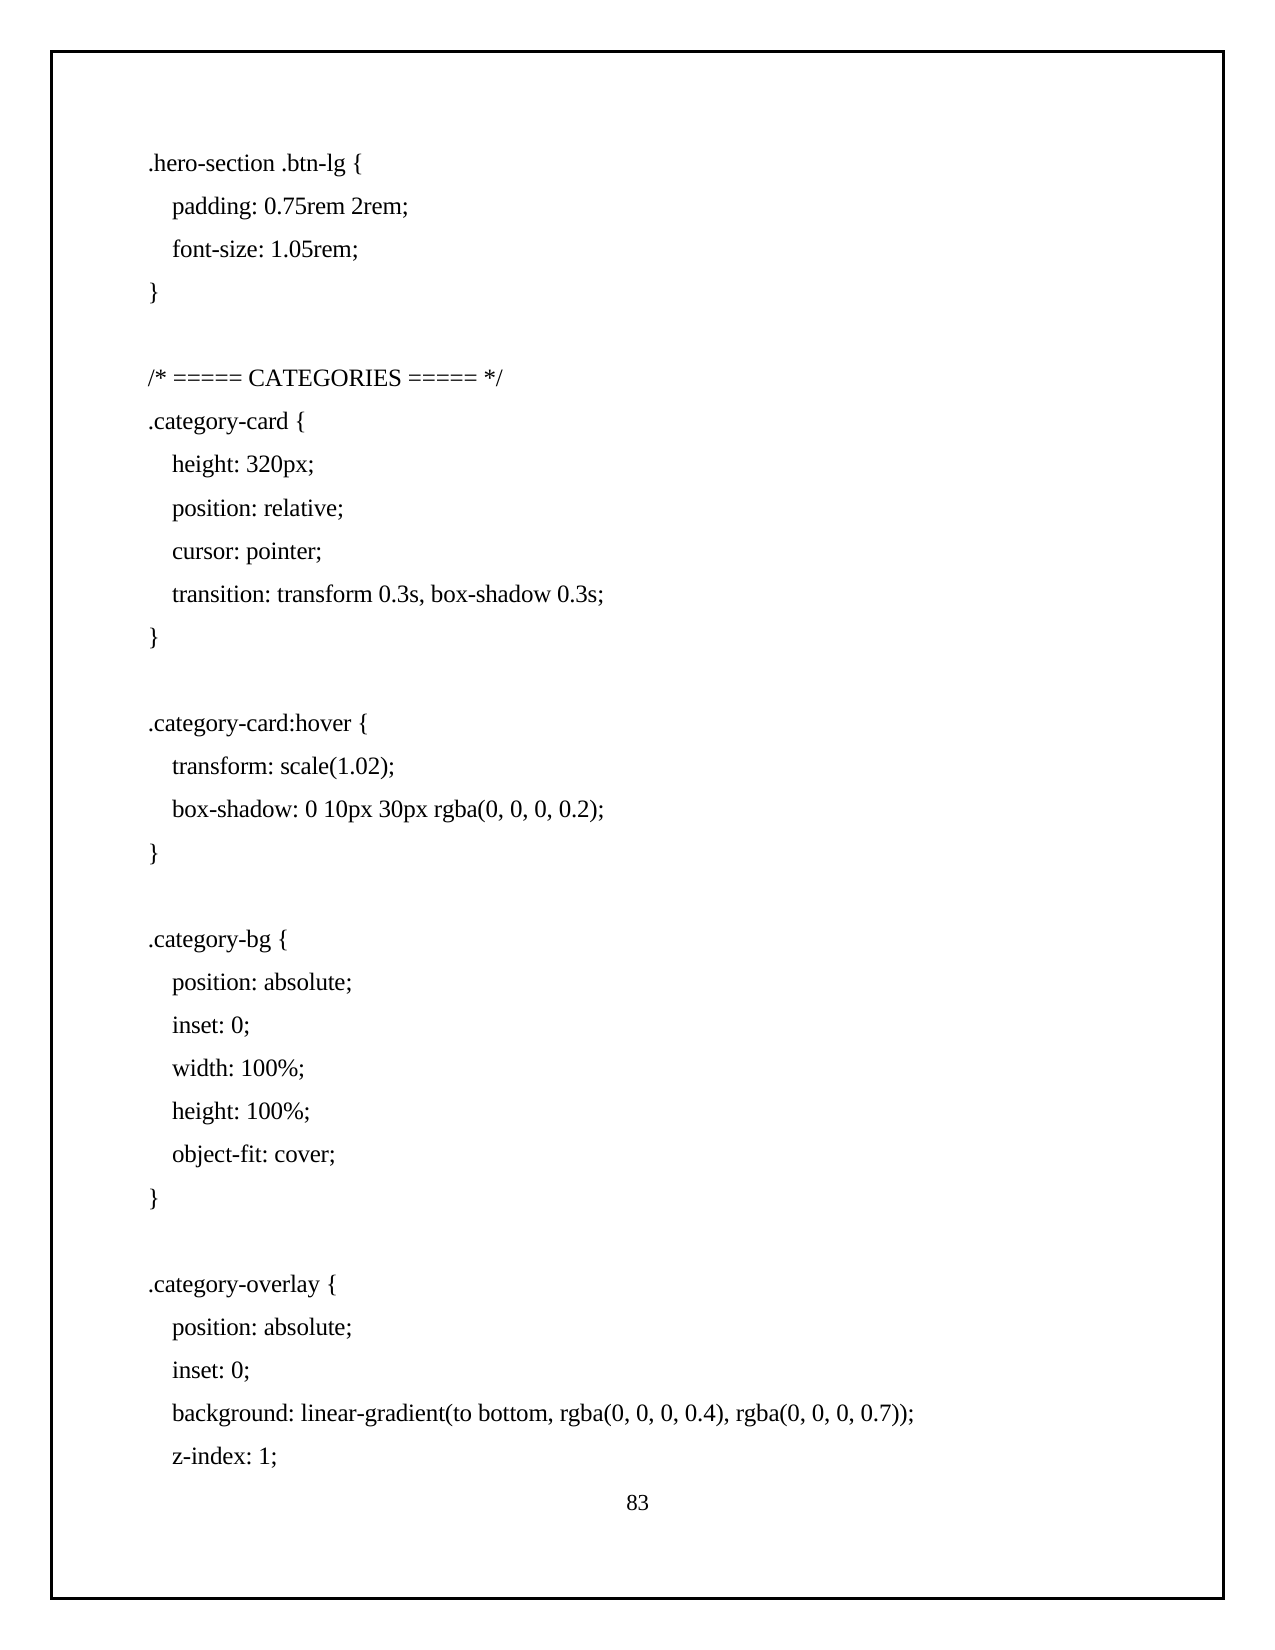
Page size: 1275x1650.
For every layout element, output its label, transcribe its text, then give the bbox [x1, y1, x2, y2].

text /* ===== CATEGORIES ===== */ [148, 363, 1127, 392]
text } [148, 622, 1127, 651]
text .category-bg { [148, 924, 1127, 953]
text cursor: pointer; [148, 536, 1127, 564]
text } [148, 838, 1127, 866]
text transform: scale(1.02); [148, 751, 1127, 780]
text position: absolute; [148, 967, 1127, 996]
text inset: 0; [148, 1355, 1127, 1384]
text height: 320px; [148, 449, 1127, 478]
text background: linear-gradient(to bottom, rgba(0, 0, 0, 0.4), rgba(0, 0, 0, 0.7)); [148, 1398, 1127, 1427]
text width: 100%; [148, 1053, 1127, 1082]
text position: absolute; [148, 1312, 1127, 1341]
text position: relative; [148, 493, 1127, 521]
text padding: 0.75rem 2rem; [148, 191, 1127, 219]
text font-size: 1.05rem; [148, 234, 1127, 263]
text object-fit: cover; [148, 1139, 1127, 1168]
text .category-card:hover { [148, 708, 1127, 737]
text } [148, 1183, 1127, 1211]
text inset: 0; [148, 1010, 1127, 1039]
text .hero-section .btn-lg { [148, 148, 1127, 176]
text box-shadow: 0 10px 30px rgba(0, 0, 0, 0.2); [148, 794, 1127, 823]
text .category-card { [148, 406, 1127, 435]
text } [148, 277, 1127, 306]
text transition: transform 0.3s, box-shadow 0.3s; [148, 579, 1127, 608]
text height: 100%; [148, 1096, 1127, 1125]
text .category-overlay { [148, 1269, 1127, 1298]
text z-index: 1; [148, 1441, 1127, 1470]
